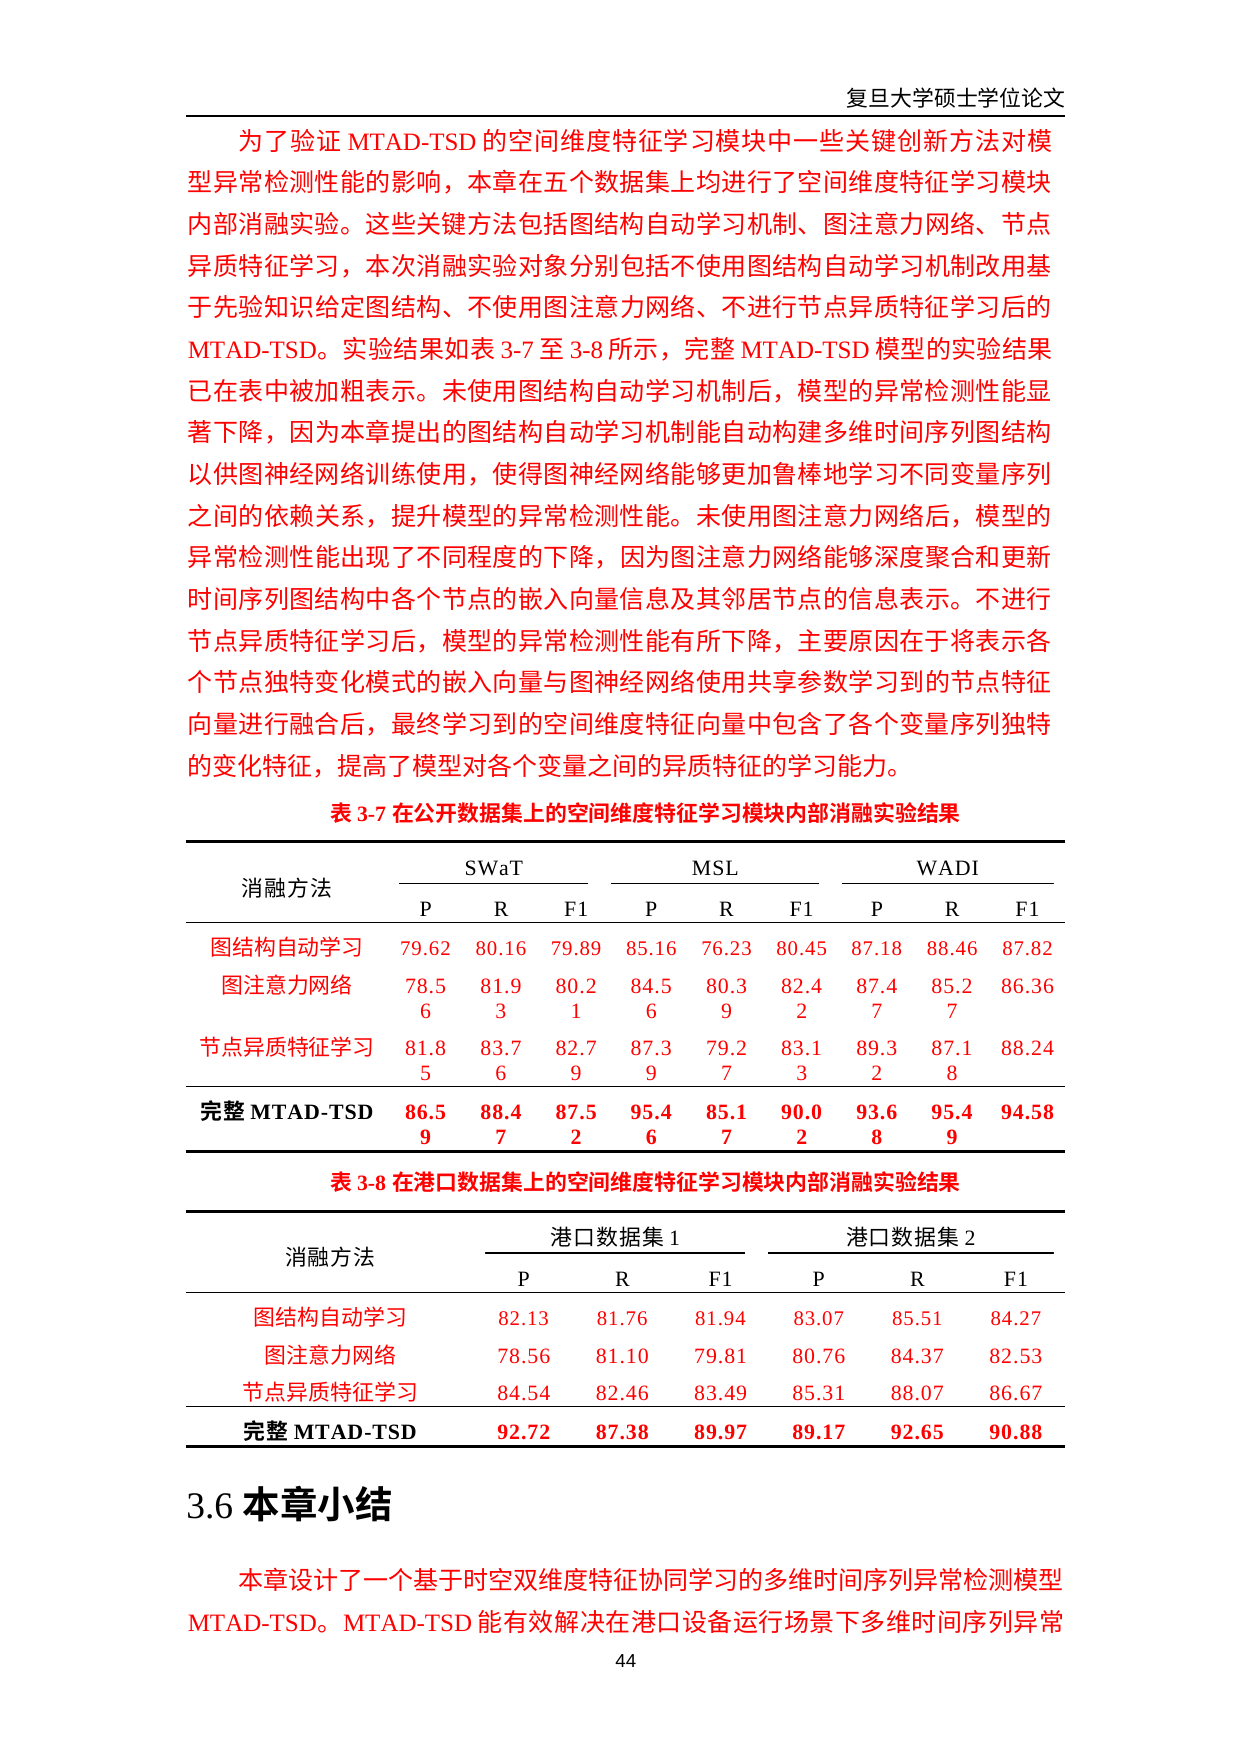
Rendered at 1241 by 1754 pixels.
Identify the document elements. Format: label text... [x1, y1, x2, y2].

table_cell 82.46 [573, 1368, 671, 1406]
table_header 港口数据集2 [756, 1213, 1065, 1254]
table_cell 81.85 [388, 1023, 463, 1086]
table_header 消融方法 [186, 1213, 474, 1291]
table_cell 85.27 [914, 961, 989, 1023]
table_cell F1 [966, 1254, 1065, 1291]
table_cell P [839, 884, 914, 922]
table_cell 90.88 [966, 1407, 1065, 1445]
table_cell 80.21 [538, 961, 613, 1023]
table_cell P [388, 884, 463, 922]
table_cell F1 [764, 884, 839, 922]
table_cell 93.68 [839, 1087, 914, 1150]
table_cell 79.62 [388, 923, 463, 961]
table_cell 88.07 [868, 1368, 966, 1406]
table_cell 84.37 [868, 1331, 966, 1368]
table_cell 完整MTAD-TSD [186, 1407, 474, 1445]
table_cell 82.53 [966, 1331, 1065, 1368]
table_cell 92.72 [474, 1407, 573, 1445]
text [188, 1556, 1065, 1640]
table_cell 76.23 [689, 923, 764, 961]
table_cell R [868, 1254, 966, 1291]
table_cell F1 [538, 884, 613, 922]
table_cell 87.39 [613, 1023, 689, 1086]
table_cell F1 [990, 884, 1065, 922]
text 表3-7 在公开数据集上的空间维度特征学习模块内部消融实验结果 [188, 796, 1053, 827]
table_cell 94.58 [990, 1087, 1065, 1150]
table_cell 88.24 [990, 1023, 1065, 1086]
text 为了验证MTAD-TSD的空间维度特征学习模块中一些关键创新方法对模型异常检测性能的影响，本章在五个数据集上均进行了空间维度特征学习模块内部消融实验。这些关键方法包括图结构自动学习机制、图注意力网络、节点异质特征学习，本次消融实验对象分别包括不使用图结构自动学习机制改用基于先验知识给定图结构、不使用图注意力网络、不进行节点异质特征学习后的MTAD-TSD。实验结果如表3-7至3-8所示，完整MTAD-TSD模型的实验结果已在表中被加粗表示。未使用图结构自动学习机制后，模型的异常检测性能显著下降，因为本章提出的图结构自动学习机制能自动构建多维时间序列图结构以供图神经网络训练使用，使得图神经网络能够更加鲁棒地学习不同变量序列之间的依赖关系，提升模型的异常检测性能。未使用图注意力网络后，模型的异常检测性能出现了不同程度的下降，因为图注意力网络能够深度聚合和更新时间序列图结构中各个节点的嵌入向量信息及其邻居节点的信息表示。不进行节点异质特征学习后，模型的异常检测性能有所下降，主要原因在于将表示各个节点独特变化模式的嵌入向量与图神经网络使用共享参数学习到的节点特征向量进行融合后，最终学习到的空间维度特征向量中包含了各个变量序列独特的变化特征，提高了模型对各个变量之间的异质特征的学习能力。 [188, 117, 1053, 783]
table_header MSL [600, 843, 830, 884]
table_cell 85.16 [613, 923, 689, 961]
table_cell 图结构自动学习 [186, 923, 388, 961]
table_header 消融方法 [186, 843, 388, 922]
table_cell 80.76 [769, 1331, 868, 1368]
table_cell 88.47 [463, 1087, 538, 1150]
table_cell 82.13 [474, 1293, 573, 1331]
table_cell 89.97 [671, 1407, 769, 1445]
table_cell 82.42 [764, 961, 839, 1023]
table_cell 87.18 [914, 1023, 989, 1086]
table_cell R [914, 884, 989, 922]
table_cell 95.46 [613, 1087, 689, 1150]
table_cell 84.27 [966, 1293, 1065, 1331]
table_cell 92.65 [868, 1407, 966, 1445]
table_cell F1 [671, 1254, 769, 1291]
table_cell 87.18 [839, 923, 914, 961]
subtitle 本章小结 [186, 1475, 1065, 1529]
table_cell P [474, 1254, 573, 1291]
table_cell 86.67 [966, 1368, 1065, 1406]
table_cell 88.46 [914, 923, 989, 961]
table_cell 83.76 [463, 1023, 538, 1086]
table_cell 节点异质特征学习 [186, 1023, 388, 1086]
table_cell 图结构自动学习 [186, 1293, 474, 1331]
table_cell 95.49 [914, 1087, 989, 1150]
table_cell 节点异质特征学习 [186, 1368, 474, 1406]
table_cell 84.54 [474, 1368, 573, 1406]
table_cell 79.81 [671, 1331, 769, 1368]
table_cell R [689, 884, 764, 922]
table_cell 83.07 [769, 1293, 868, 1331]
table_cell 89.17 [769, 1407, 868, 1445]
table_header SWaT [388, 843, 600, 884]
table_cell 89.32 [839, 1023, 914, 1086]
table_cell P [613, 884, 689, 922]
table_cell 图注意力网络 [186, 961, 388, 1023]
table_header 港口数据集1 [474, 1213, 756, 1254]
table_cell 81.10 [573, 1331, 671, 1368]
table_cell 85.31 [769, 1368, 868, 1406]
table_cell 84.56 [613, 961, 689, 1023]
table_cell 86.59 [388, 1087, 463, 1150]
table_cell 85.17 [689, 1087, 764, 1150]
table_cell 83.49 [671, 1368, 769, 1406]
table_cell 81.76 [573, 1293, 671, 1331]
table_cell 87.82 [990, 923, 1065, 961]
table_cell 78.56 [388, 961, 463, 1023]
table_cell 79.27 [689, 1023, 764, 1086]
table_cell 90.02 [764, 1087, 839, 1150]
table_cell R [463, 884, 538, 922]
text 表3-8 在港口数据集上的空间维度特征学习模块内部消融实验结果 [188, 1165, 1053, 1197]
table_cell 81.93 [463, 961, 538, 1023]
table_cell 图注意力网络 [186, 1331, 474, 1368]
table_cell 85.51 [868, 1293, 966, 1331]
table_cell 87.47 [839, 961, 914, 1023]
table_cell 80.16 [463, 923, 538, 961]
table_header WADI [830, 843, 1065, 884]
table_cell 81.94 [671, 1293, 769, 1331]
table_cell P [769, 1254, 868, 1291]
table_cell 87.52 [538, 1087, 613, 1150]
table_cell 80.45 [764, 923, 839, 961]
table_cell 完整MTAD-TSD [186, 1087, 388, 1150]
table_cell 82.79 [538, 1023, 613, 1086]
table_cell 78.56 [474, 1331, 573, 1368]
table_cell 83.13 [764, 1023, 839, 1086]
table_cell 86.36 [990, 961, 1065, 1023]
table_cell R [573, 1254, 671, 1291]
table_cell 87.38 [573, 1407, 671, 1445]
table_cell 79.89 [538, 923, 613, 961]
table_cell 80.39 [689, 961, 764, 1023]
